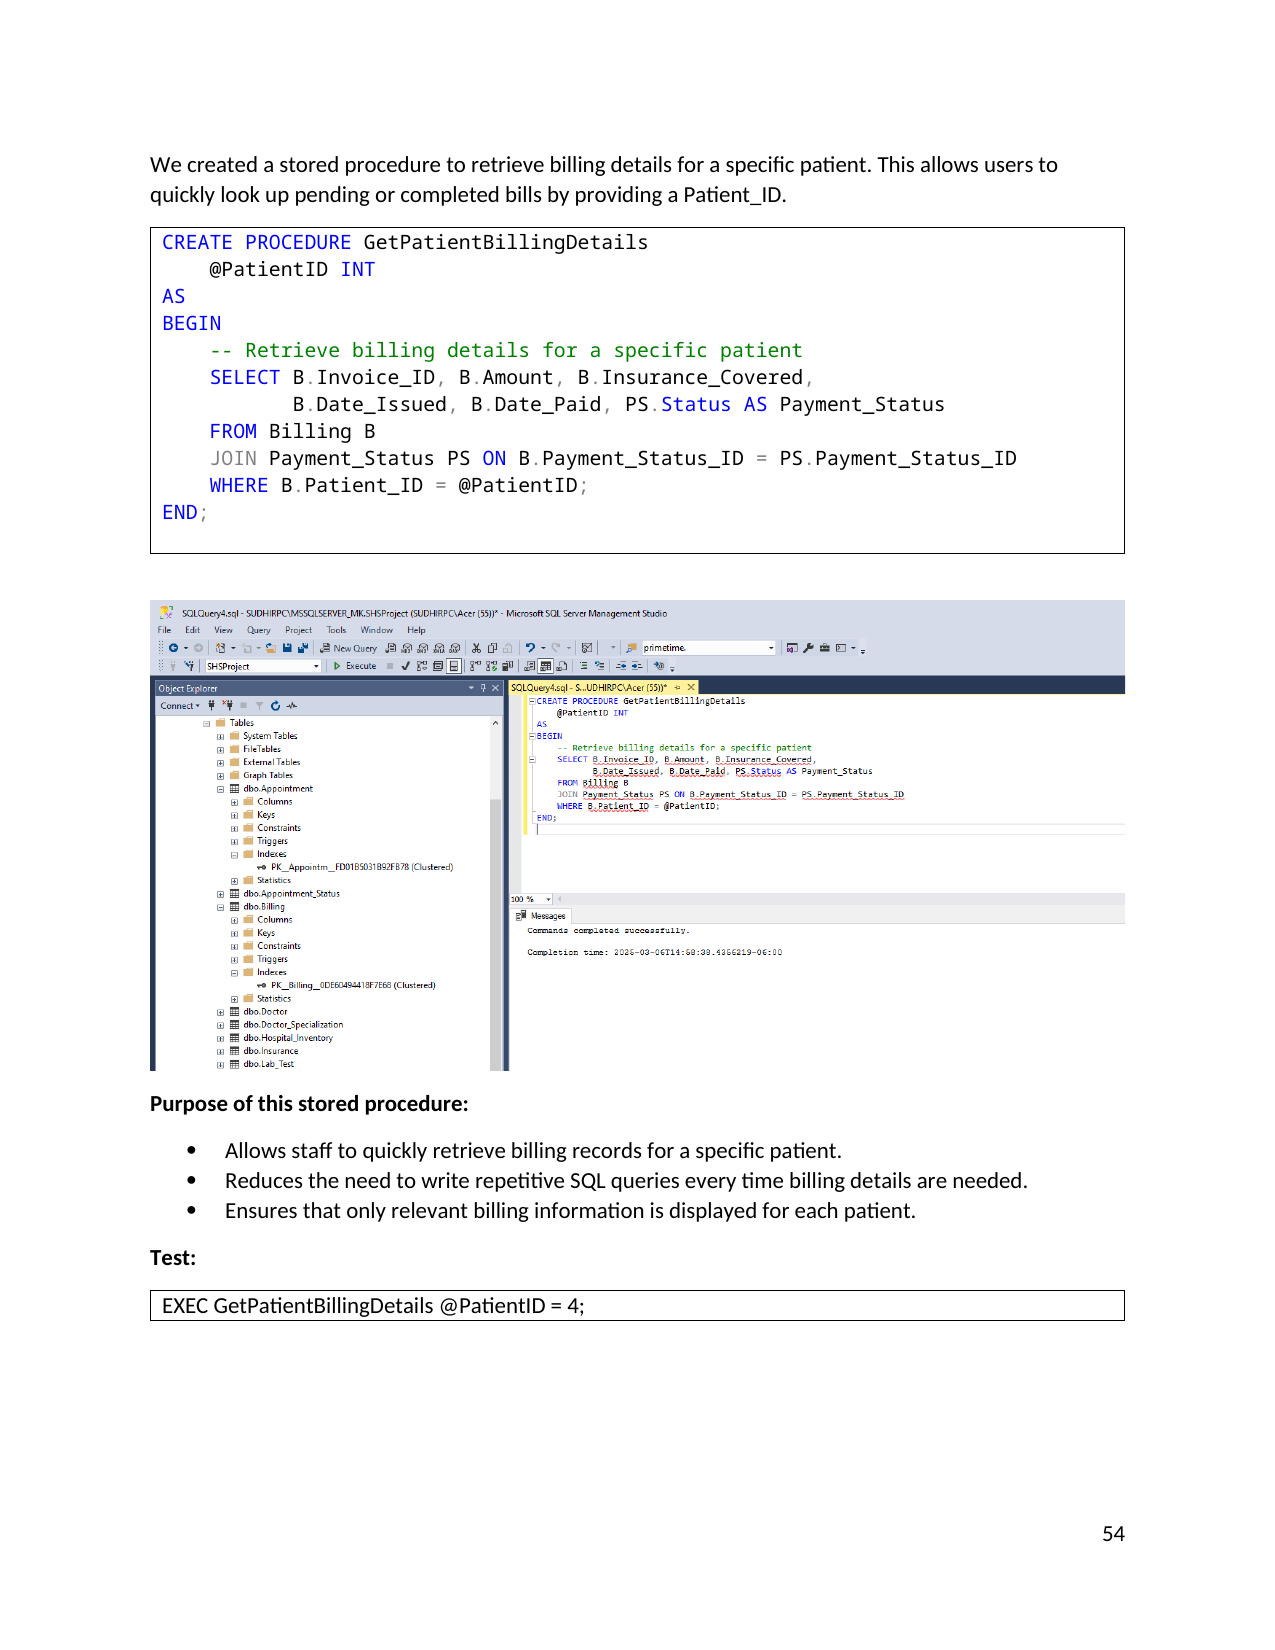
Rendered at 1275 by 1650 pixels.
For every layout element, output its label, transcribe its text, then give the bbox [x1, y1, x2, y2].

picture [150, 600, 1125, 1071]
list Allows staff to quickly retrieve billing records for a specific patient. [187, 1136, 1125, 1164]
text Purpose of this stored procedure: [150, 1089, 1125, 1117]
text We created a stored procedure to retrieve billing details for a specific patient. This allows users to quickly look up pending or completed bills by providing a Patient_ID. [150, 150, 1125, 208]
text Test: [150, 1243, 1125, 1272]
table_header CREATE PROCEDURE GetPatientBillingDetails @PatientID INT AS BEGIN -- Retrieve billing details for a specific patient SELECT B.Invoice_ID, B.Amount, B.Insurance_Covered, B.Date_Issued, B.Date_Paid, PS.Status AS Payment_Status FROM Billing B JOIN Payment_Status PS ON B.Payment_Status_ID = PS.Payment_Status_ID WHERE B.Patient_ID = @PatientID; END; [151, 228, 1124, 553]
list Ensures that only relevant billing information is displayed for each patient. [187, 1197, 1125, 1225]
table_header EXEC GetPatientBillingDetails @PatientID = 4; [151, 1291, 1124, 1319]
list Reduces the need to write repetitive SQL queries every time billing details are needed. [187, 1166, 1125, 1194]
